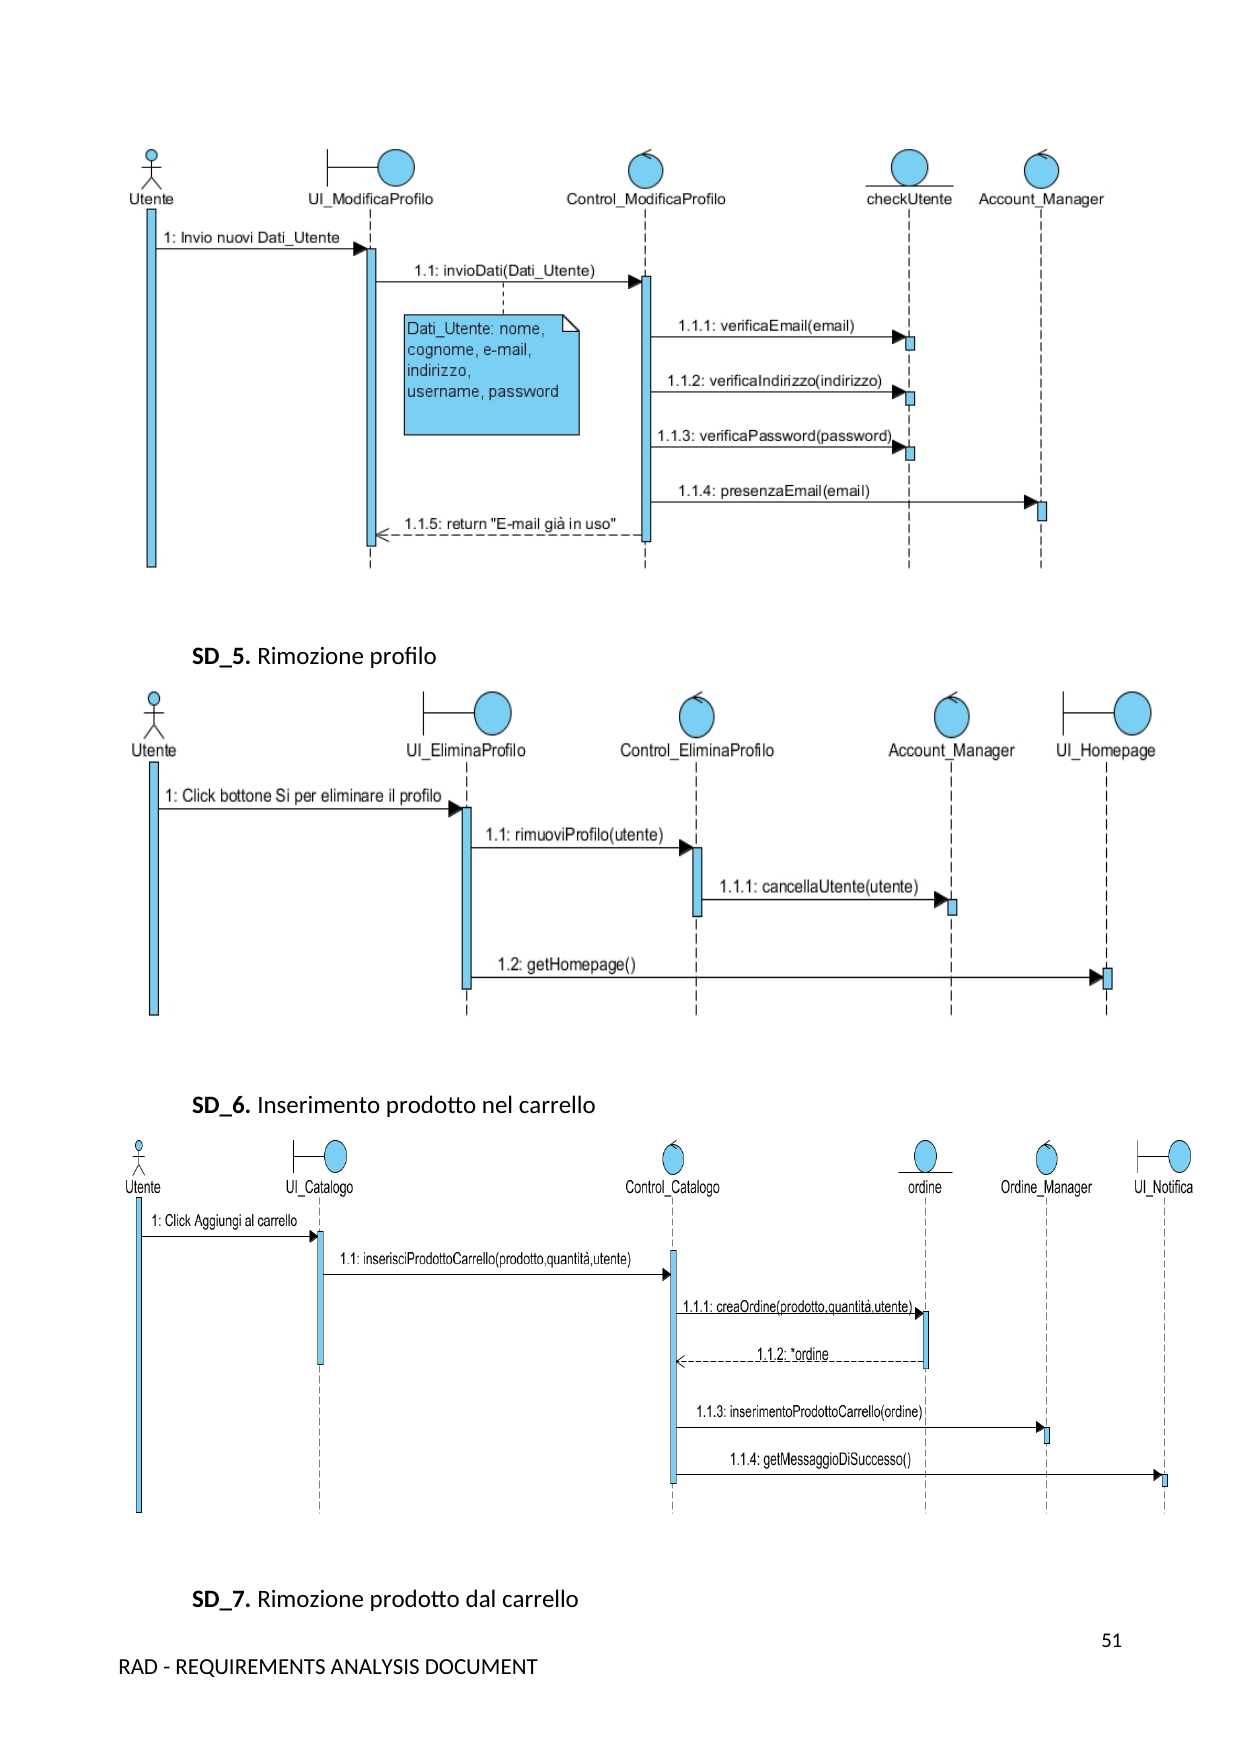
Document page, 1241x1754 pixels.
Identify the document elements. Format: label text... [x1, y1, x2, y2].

text SD_5. Rimozione profilo [192, 640, 1122, 671]
picture [118, 689, 1167, 1021]
text SD_7. Rimozione prodotto dal carrello [192, 1583, 1122, 1614]
picture [118, 147, 1123, 572]
picture [118, 1138, 1199, 1516]
text SD_6. Inserimento prodotto nel carrello [192, 1089, 1122, 1120]
